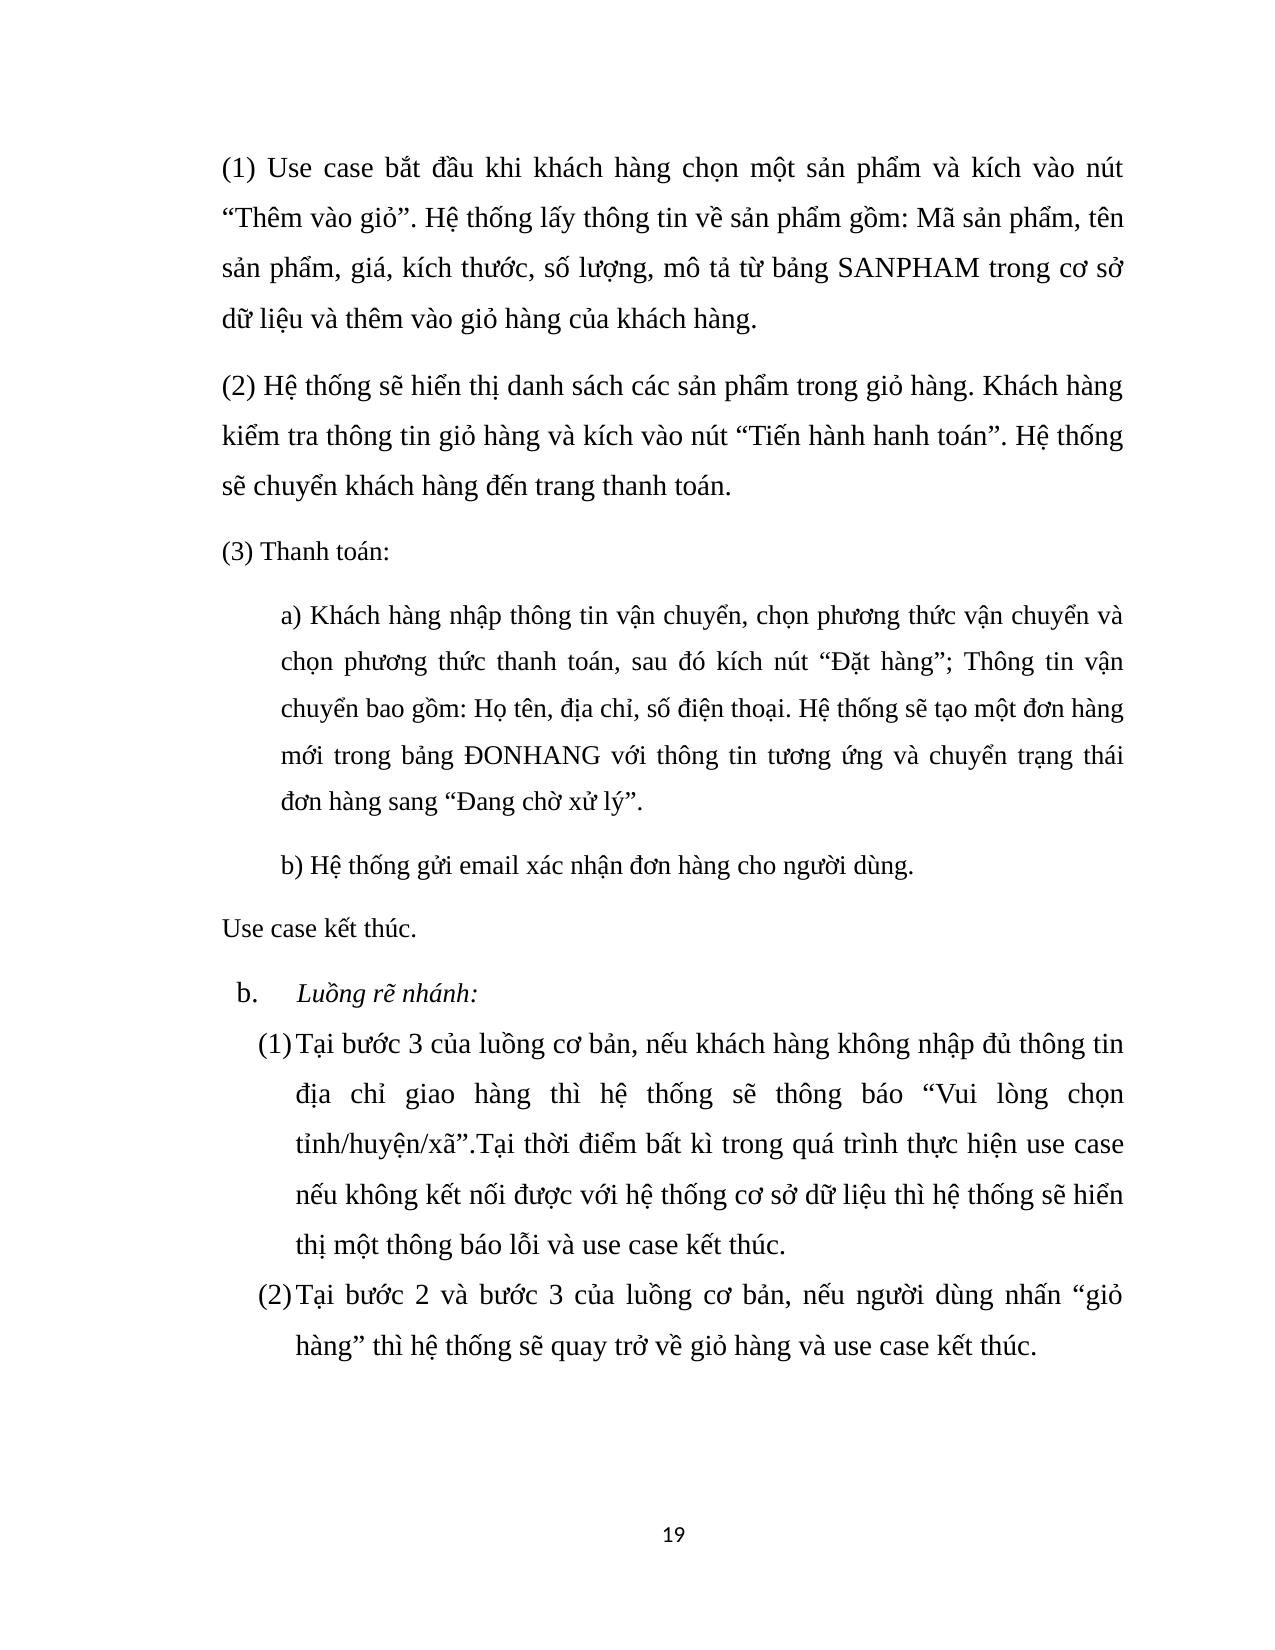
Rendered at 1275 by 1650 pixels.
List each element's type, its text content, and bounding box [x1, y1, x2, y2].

text (3) Thanh toán: [222, 536, 1125, 567]
text a) Khách hàng nhập thông tin vận chuyển, chọn phương thức vận chuyển và chọn phương thức thanh toán, sau đó kích nút “Đặt hàng”; Thông tin vận chuyển bao gồm: Họ tên, địa chỉ, số điện thoại. Hệ thống sẽ tạo một đơn hàng mới trong bảng ĐONHANG với thông tin tương ứng và chuyển trạng thái đơn hàng sang “Đang chờ xử lý”. [281, 599, 1125, 817]
list Tại bước 3 của luồng cơ bản, nếu khách hàng không nhập đủ thông tin địa chỉ giao hàng thì hệ thống sẽ thông báo “Vui lòng chọn tỉnh/huyện/xã”.Tại thời điểm bất kì trong quá trình thực hiện use case nếu không kết nối được với hệ thống cơ sở dữ liệu thì hệ thống sẽ hiển thị một thông báo lỗi và use case kết thúc. [258, 1026, 1125, 1261]
list Luồng rẽ nhánh: [236, 976, 1125, 1009]
text (2) Hệ thống sẽ hiển thị danh sách các sản phẩm trong giỏ hàng. Khách hàng kiểm tra thông tin giỏ hàng và kích vào nút “Tiến hành hanh toán”. Hệ thống sẽ chuyển khách hàng đến trang thanh toán. [222, 368, 1125, 502]
text Use case kết thúc. [222, 912, 1125, 943]
text (1) Use case bắt đầu khi khách hàng chọn một sản phẩm và kích vào nút “Thêm vào giỏ”. Hệ thống lấy thông tin về sản phẩm gồm: Mã sản phẩm, tên sản phẩm, giá, kích thước, số lượng, mô tả từ bảng SANPHAM trong cơ sở dữ liệu và thêm vào giỏ hàng của khách hàng. [222, 150, 1125, 334]
text b) Hệ thống gửi email xác nhận đơn hàng cho người dùng. [281, 849, 1125, 880]
list Tại bước 2 và bước 3 của luồng cơ bản, nếu người dùng nhấn “giỏ hàng” thì hệ thống sẽ quay trở về giỏ hàng và use case kết thúc. [258, 1277, 1125, 1361]
